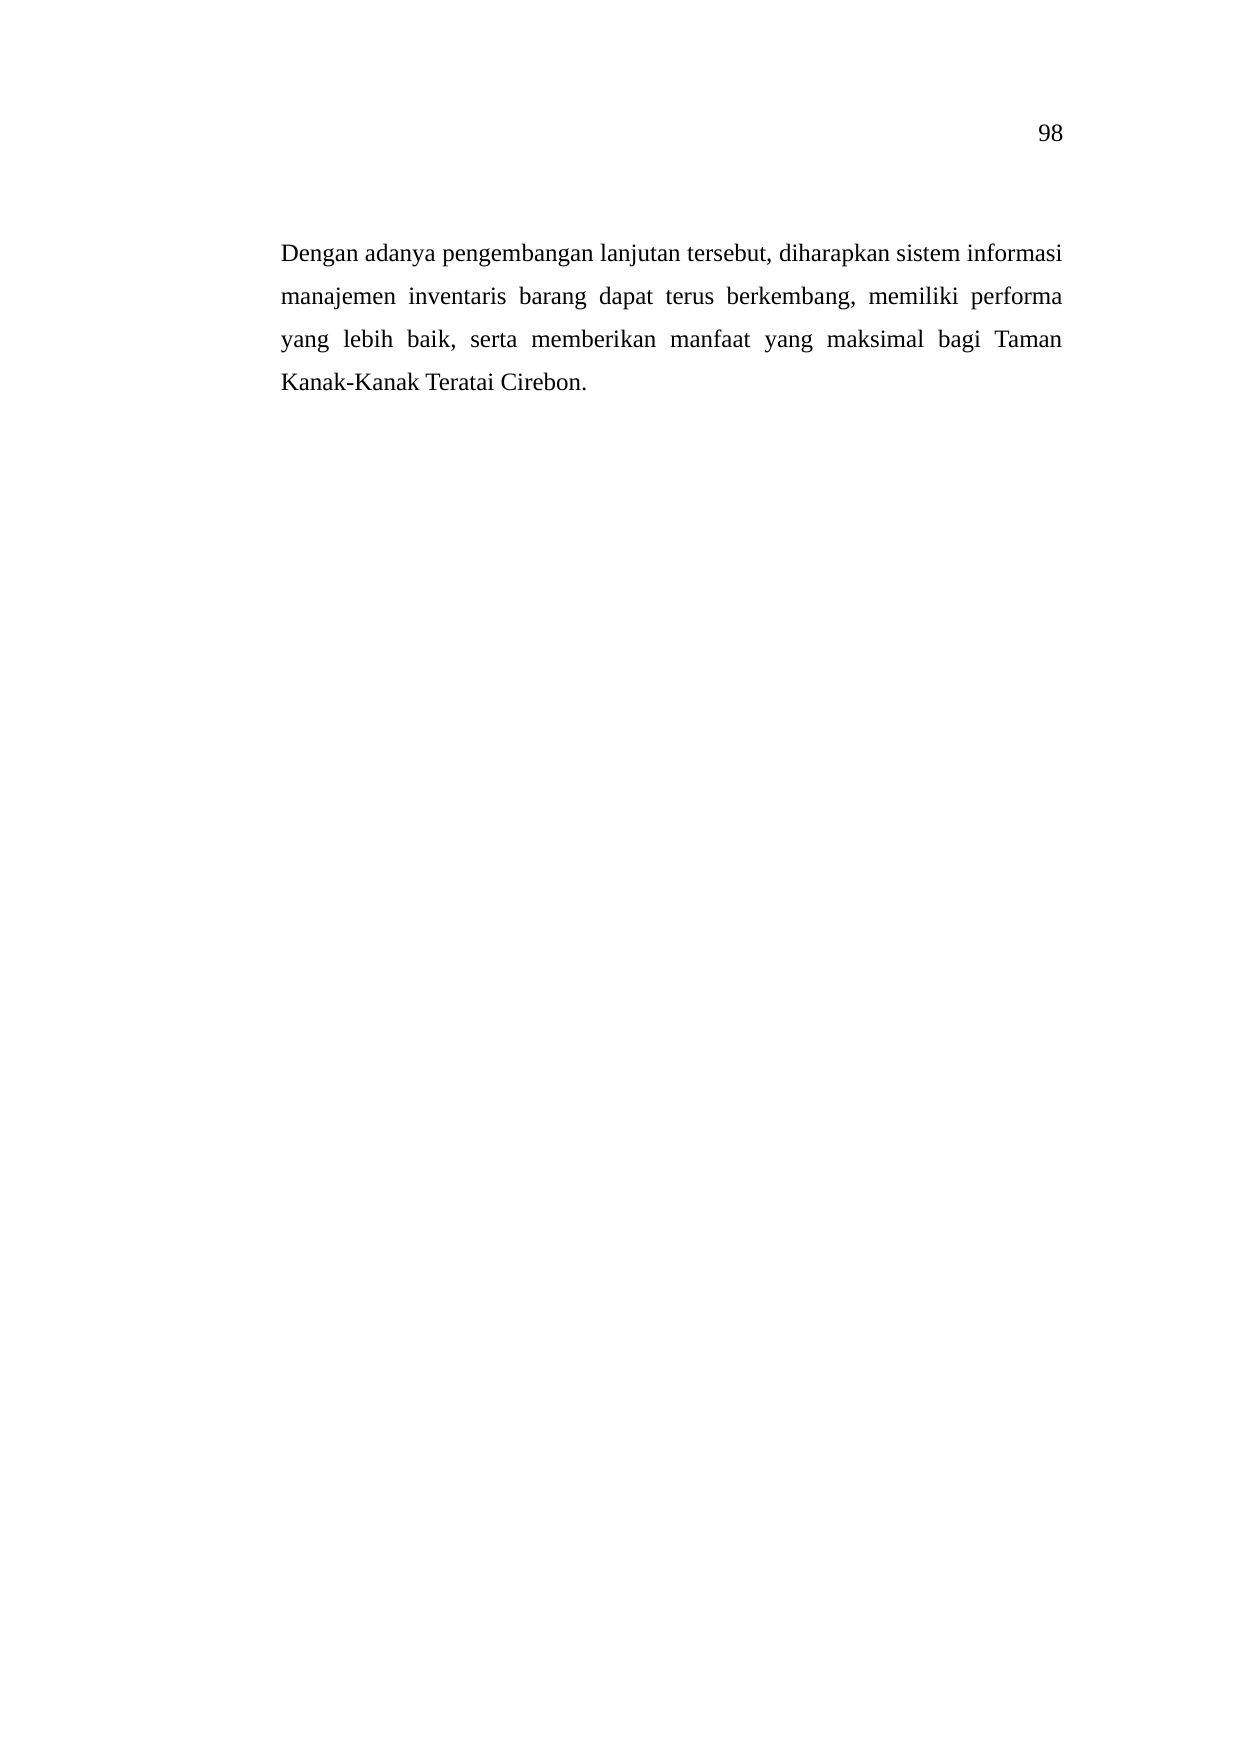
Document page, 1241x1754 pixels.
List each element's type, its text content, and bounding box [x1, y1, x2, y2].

text Dengan adanya pengembangan lanjutan tersebut, diharapkan sistem informasi manajemen inventaris barang dapat terus berkembang, memiliki performa yang lebih baik, serta memberikan manfaat yang maksimal bagi Taman Kanak-Kanak Teratai Cirebon. [281, 238, 1063, 396]
